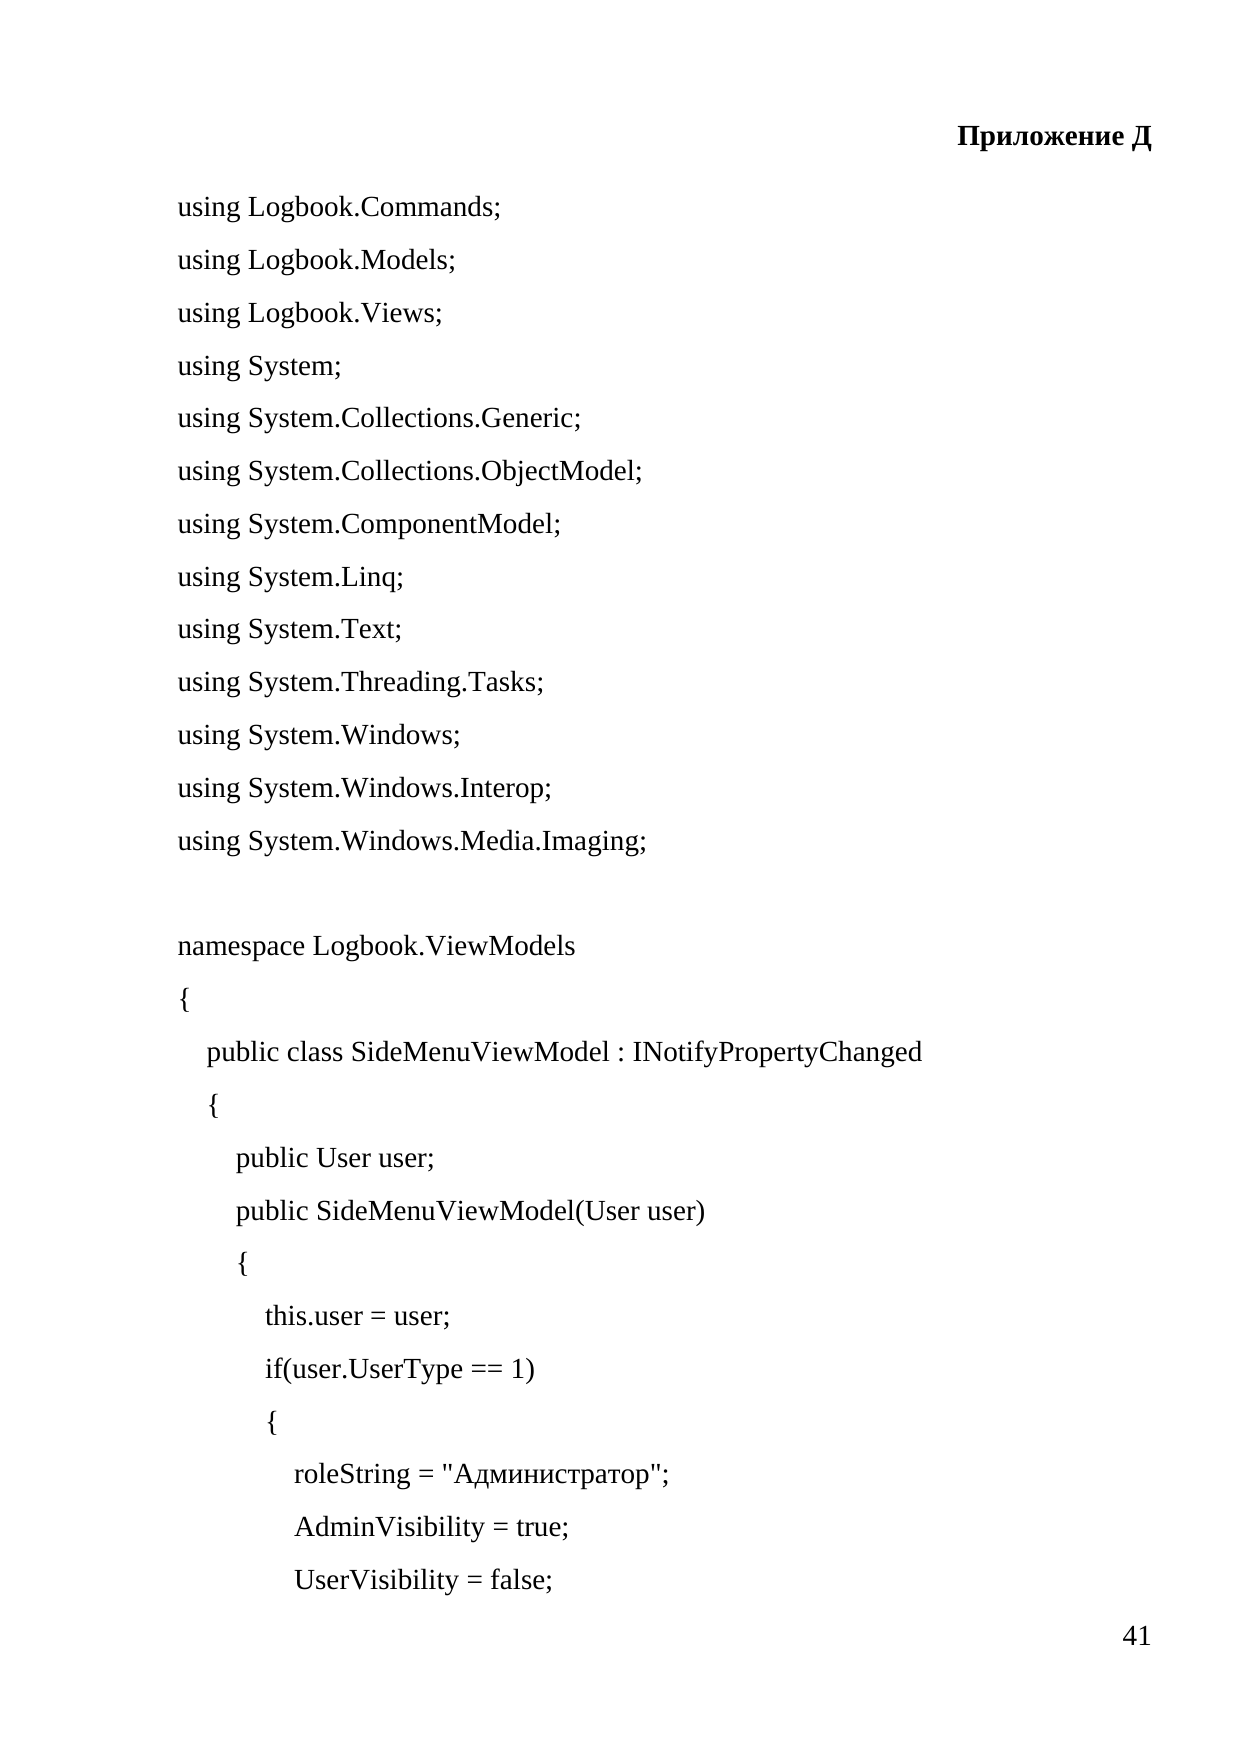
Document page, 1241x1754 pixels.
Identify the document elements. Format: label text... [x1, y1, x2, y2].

text namespace Logbook.ViewModels [177, 928, 1152, 962]
text using System.Collections.ObjectModel; [177, 453, 1152, 487]
text using Logbook.Commands; [177, 189, 1152, 223]
text using System.Windows.Interop; [177, 770, 1152, 804]
text using System.Windows; [177, 717, 1152, 751]
text AdminVisibility = true; [177, 1509, 1152, 1543]
text roleString = "Администратор"; [177, 1457, 1152, 1490]
text using System.ComponentModel; [177, 506, 1152, 539]
text { [177, 1245, 1152, 1279]
text UserVisibility = false; [177, 1562, 1152, 1596]
text using Logbook.Views; [177, 295, 1152, 328]
text using System; [177, 348, 1152, 381]
subtitle Приложение Д [177, 118, 1152, 152]
text { [177, 1404, 1152, 1437]
text using System.Linq; [177, 559, 1152, 592]
text using System.Collections.Generic; [177, 400, 1152, 434]
text { [177, 1087, 1152, 1121]
text { [177, 981, 1152, 1015]
text this.user = user; [177, 1298, 1152, 1332]
text public User user; [177, 1140, 1152, 1173]
text if(user.UserType == 1) [177, 1351, 1152, 1384]
text public SideMenuViewModel(User user) [177, 1193, 1152, 1226]
text using System.Text; [177, 612, 1152, 645]
text using System.Threading.Tasks; [177, 664, 1152, 698]
text public class SideMenuViewModel : INotifyPropertyChanged [177, 1034, 1152, 1068]
text using System.Windows.Media.Imaging; [177, 823, 1152, 856]
text using Logbook.Models; [177, 242, 1152, 276]
